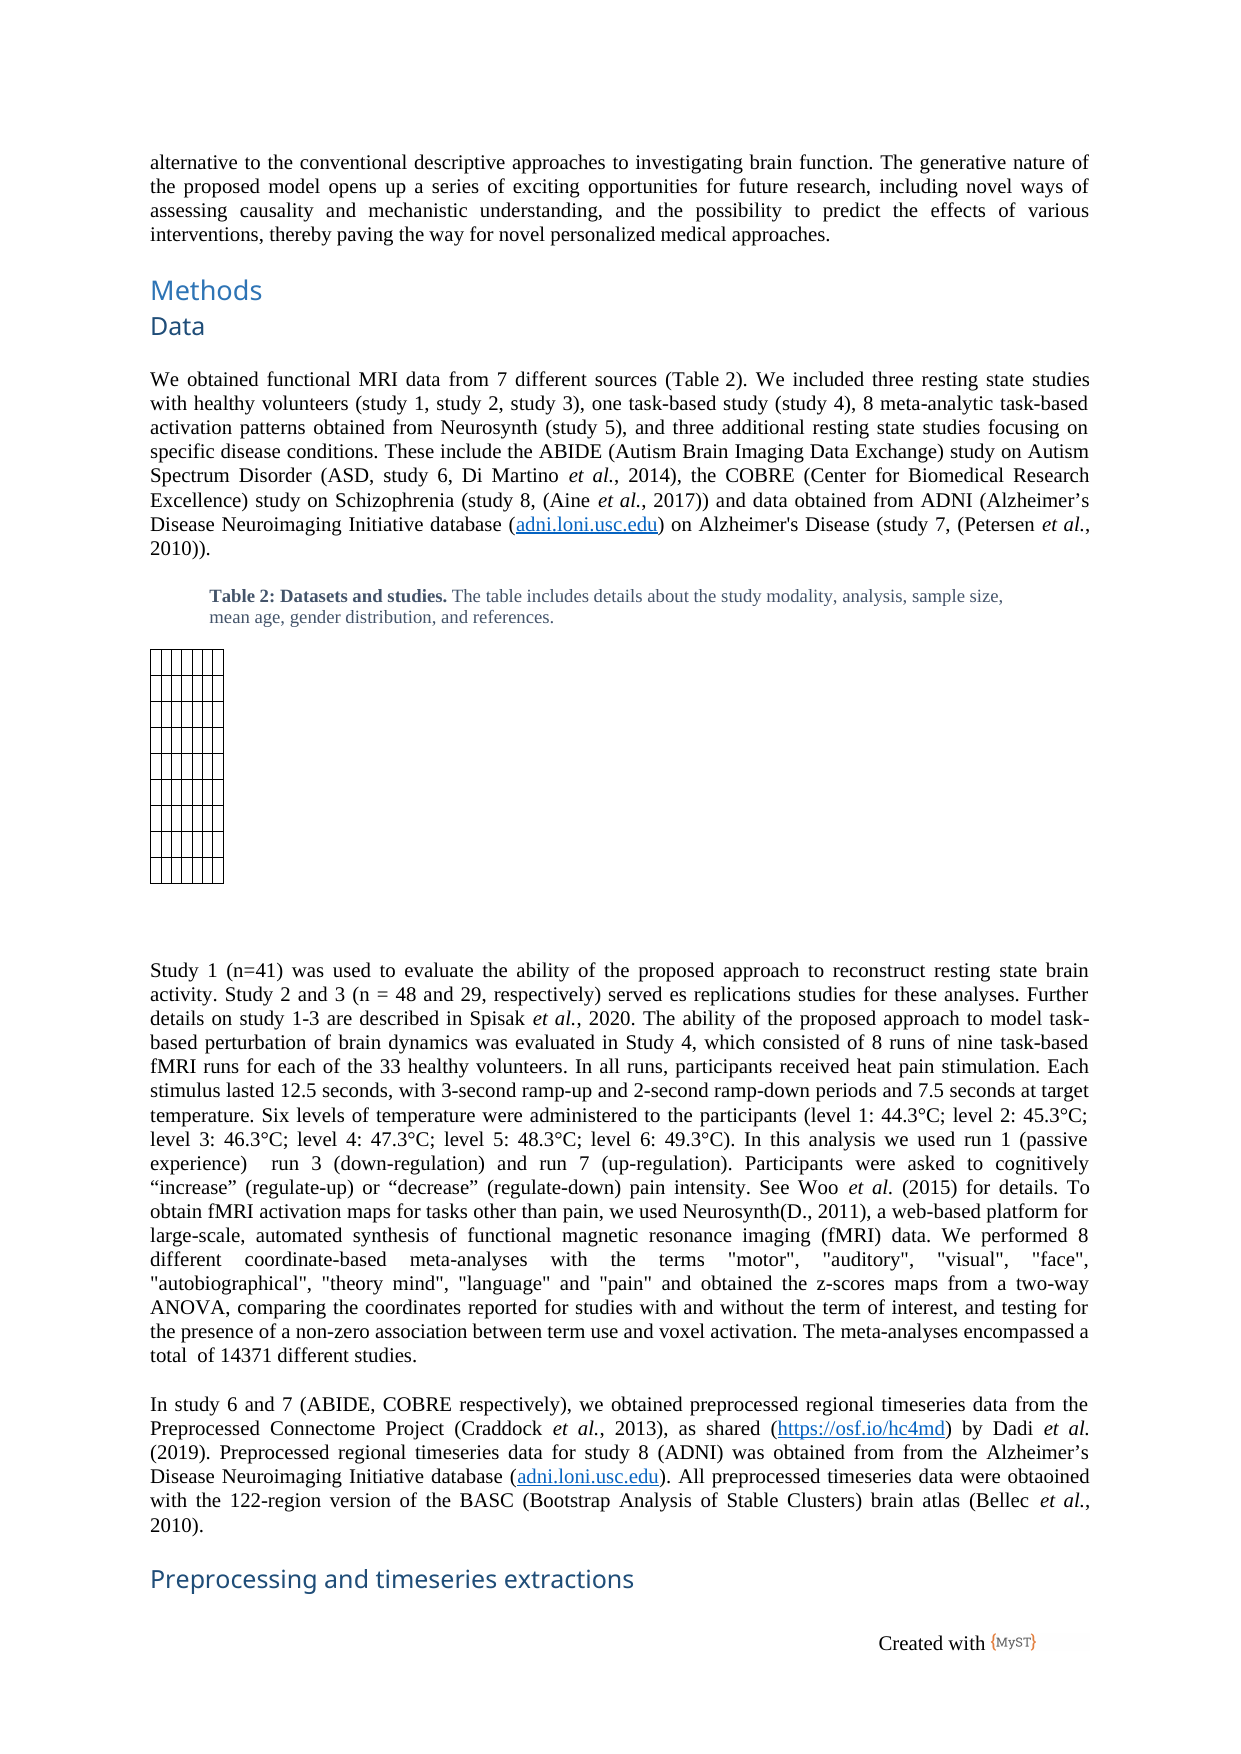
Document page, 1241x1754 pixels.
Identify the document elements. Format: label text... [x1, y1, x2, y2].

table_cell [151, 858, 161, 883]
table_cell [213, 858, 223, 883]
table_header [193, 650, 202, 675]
text In study 6 and 7 (ABIDE, COBRE respectively), we obtained preprocessed regional timeseries data from the Preprocessed Connectome Project (Craddock et al., 2013), as shared (https://​​osf​​.io​​/hc4md) by Dadi et al. (2019). Preprocessed regional timeseries data for study 8 (ADNI) was obtained from from the Alzheimer’s Disease Neuroimaging Initiative database (adni.loni.usc.edu). All preprocessed timeseries data were obtaoined with the 122-region version of the BASC (Bootstrap Analysis of Stable Clusters) brain atlas (Bellec et al., 2010). [150, 1392, 1090, 1537]
text Table 2: Datasets and studies. The table includes details about the study modality, analysis, sample size, mean age, gender distribution, and references. [209, 585, 1036, 628]
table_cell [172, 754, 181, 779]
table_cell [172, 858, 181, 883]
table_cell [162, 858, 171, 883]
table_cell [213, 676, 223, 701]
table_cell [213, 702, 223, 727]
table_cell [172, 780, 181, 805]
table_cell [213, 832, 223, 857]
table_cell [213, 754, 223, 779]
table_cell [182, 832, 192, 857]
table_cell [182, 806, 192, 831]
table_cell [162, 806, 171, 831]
text Study 1 (n=41) was used to evaluate the ability of the proposed approach to reconstruct resting state brain activity. Study 2 and 3 (n = 48 and 29, respectively) served es replications studies for these analyses. Further details on study 1-3 are described in Spisak et al., 2020. The ability of the proposed approach to model task-based perturbation of brain dynamics was evaluated in Study 4, which consisted of 8 runs of nine task-based fMRI runs for each of the 33 healthy volunteers. In all runs, participants received heat pain stimulation. Each stimulus lasted 12.5 seconds, with 3-second ramp-up and 2-second ramp-down periods and 7.5 seconds at target temperature. Six levels of temperature were administered to the participants (level 1: 44.3°C; level 2: 45.3°C; level 3: 46.3°C; level 4: 47.3°C; level 5: 48.3°C; level 6: 49.3°C). In this analysis we used run 1 (passive experience) run 3 (down-regulation) and run 7 (up-regulation). Participants were asked to cognitively “increase” (regulate-up) or “decrease” (regulate-down) pain intensity. See Woo et al. (2015) for details. To obtain fMRI activation maps for tasks other than pain, we used Neurosynth(D., 2011), a web-based platform for large-scale, automated synthesis of functional magnetic resonance imaging (fMRI) data. We performed 8 different coordinate-based meta-analyses with the terms "motor", "auditory", "visual", "face", "autobiographical", "theory mind", "language" and "pain" and obtained the z-scores maps from a two-way ANOVA, comparing the coordinates reported for studies with and without the term of interest, and testing for the presence of a non-zero association between term use and voxel activation. The meta-analyses encompassed a total of 14371 different studies. [150, 958, 1090, 1367]
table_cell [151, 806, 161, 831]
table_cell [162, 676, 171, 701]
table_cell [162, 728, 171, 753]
subtitle Methods [150, 271, 1090, 308]
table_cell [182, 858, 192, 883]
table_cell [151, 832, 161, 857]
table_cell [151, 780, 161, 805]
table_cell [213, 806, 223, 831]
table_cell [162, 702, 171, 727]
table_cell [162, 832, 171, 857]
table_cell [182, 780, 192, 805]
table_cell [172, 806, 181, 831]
subtitle Data [150, 308, 1090, 342]
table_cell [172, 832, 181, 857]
table_cell [203, 780, 212, 805]
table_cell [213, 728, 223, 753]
table_cell [193, 780, 202, 805]
picture [990, 1633, 1091, 1651]
text We obtained functional MRI data from 7 different sources (Table 2). We included three resting state studies with healthy volunteers (study 1, study 2, study 3), one task-based study (study 4), 8 meta-analytic task-based activation patterns obtained from Neurosynth (study 5), and three additional resting state studies focusing on specific disease conditions. These include the ABIDE (Autism Brain Imaging Data Exchange) study on Autism Spectrum Disorder (ASD, study 6, Di Martino et al., 2014), the COBRE (Center for Biomedical Research Excellence) study on Schizophrenia (study 8, (Aine et al., 2017)) and data obtained from ADNI (Alzheimer’s Disease Neuroimaging Initiative database (adni.loni.usc.edu) on Alzheimer's Disease (study 7, (Petersen et al., 2010)). [150, 367, 1090, 560]
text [150, 150, 1090, 246]
subtitle Preprocessing and timeseries extractions [150, 1562, 1090, 1596]
